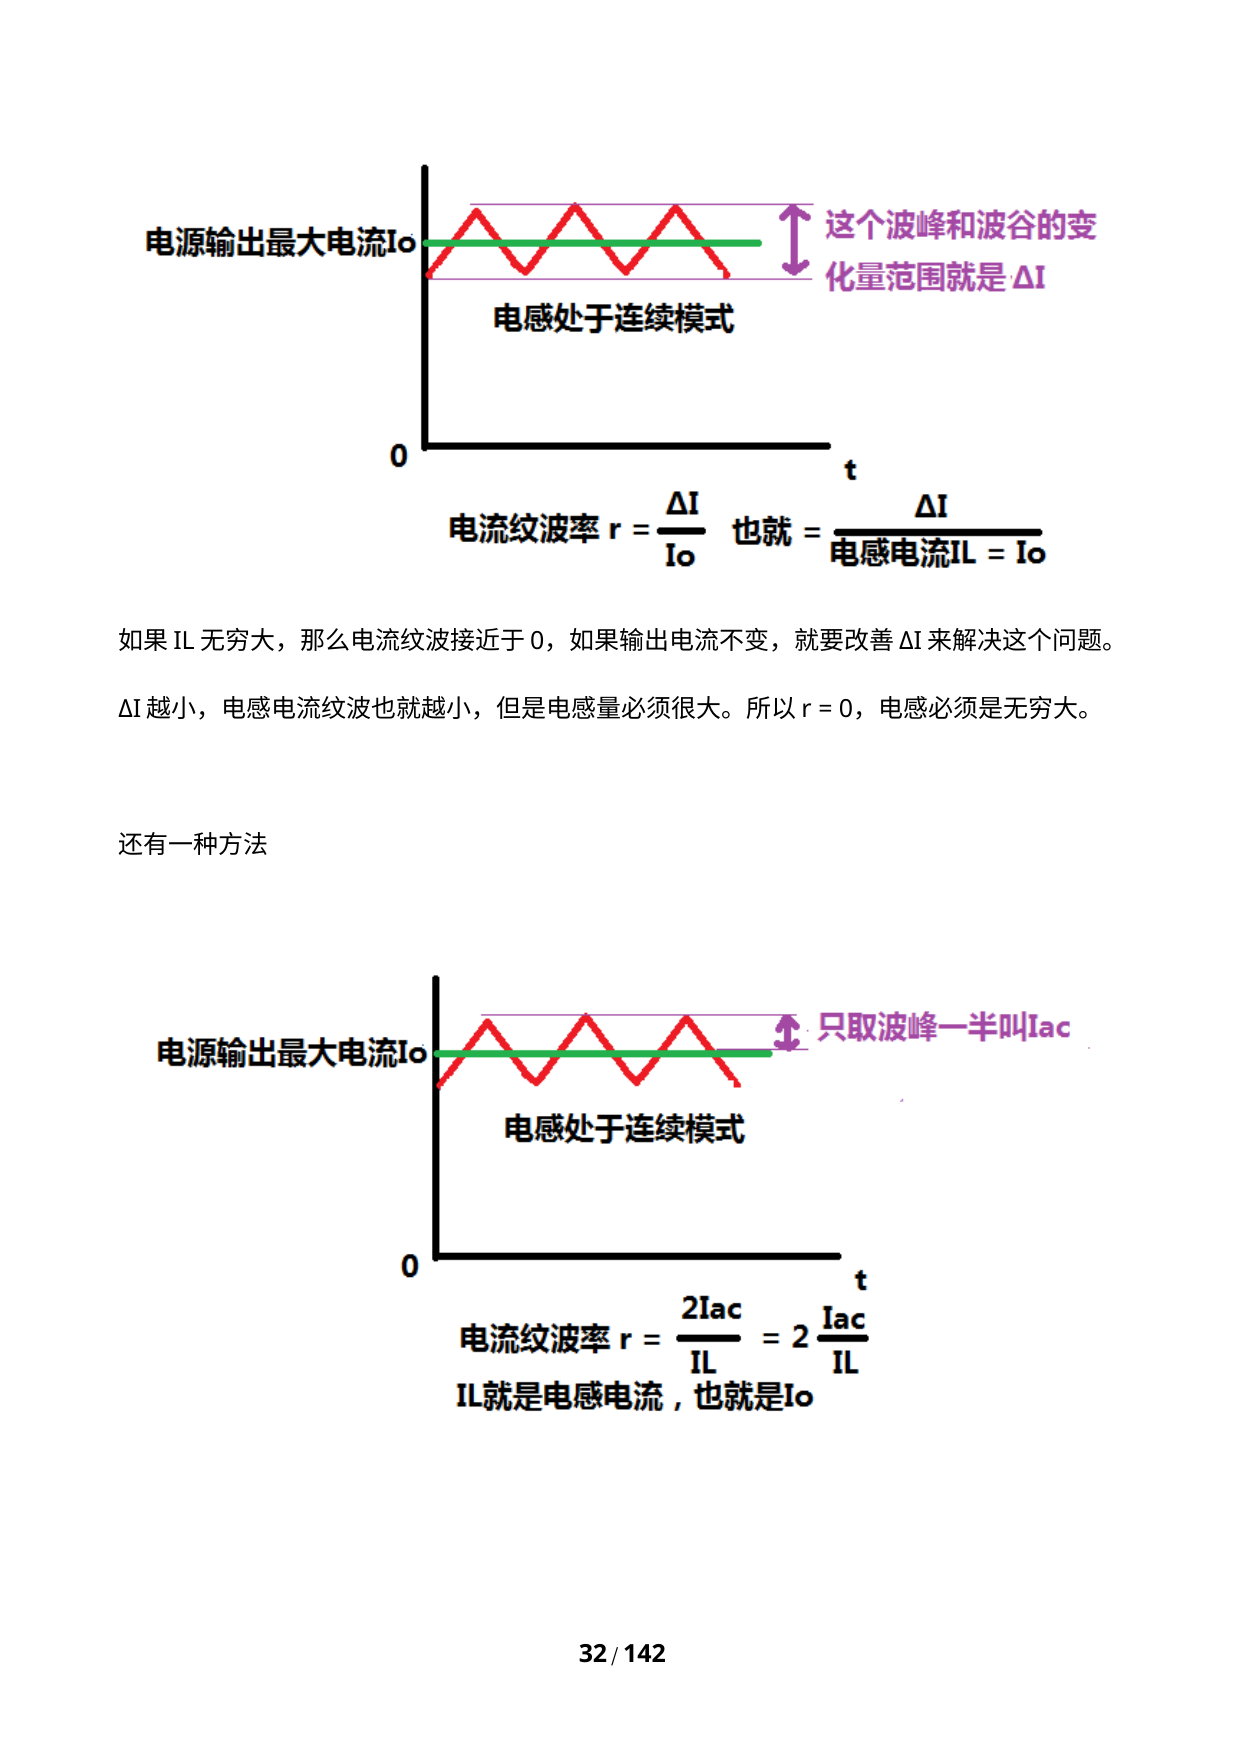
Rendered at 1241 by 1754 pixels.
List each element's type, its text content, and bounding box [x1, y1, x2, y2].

text 还有一种方法 [118, 809, 1122, 877]
text ΔI越小，电感电流纹波也就越小，但是电感量必须很大。所以r = 0，电感必须是无穷大。 [118, 673, 1122, 741]
picture [118, 129, 1123, 578]
text 如果IL无穷大，那么电流纹波接近于0，如果输出电流不变，就要改善ΔI来解决这个问题。 [118, 605, 1122, 673]
picture [118, 944, 1123, 1424]
